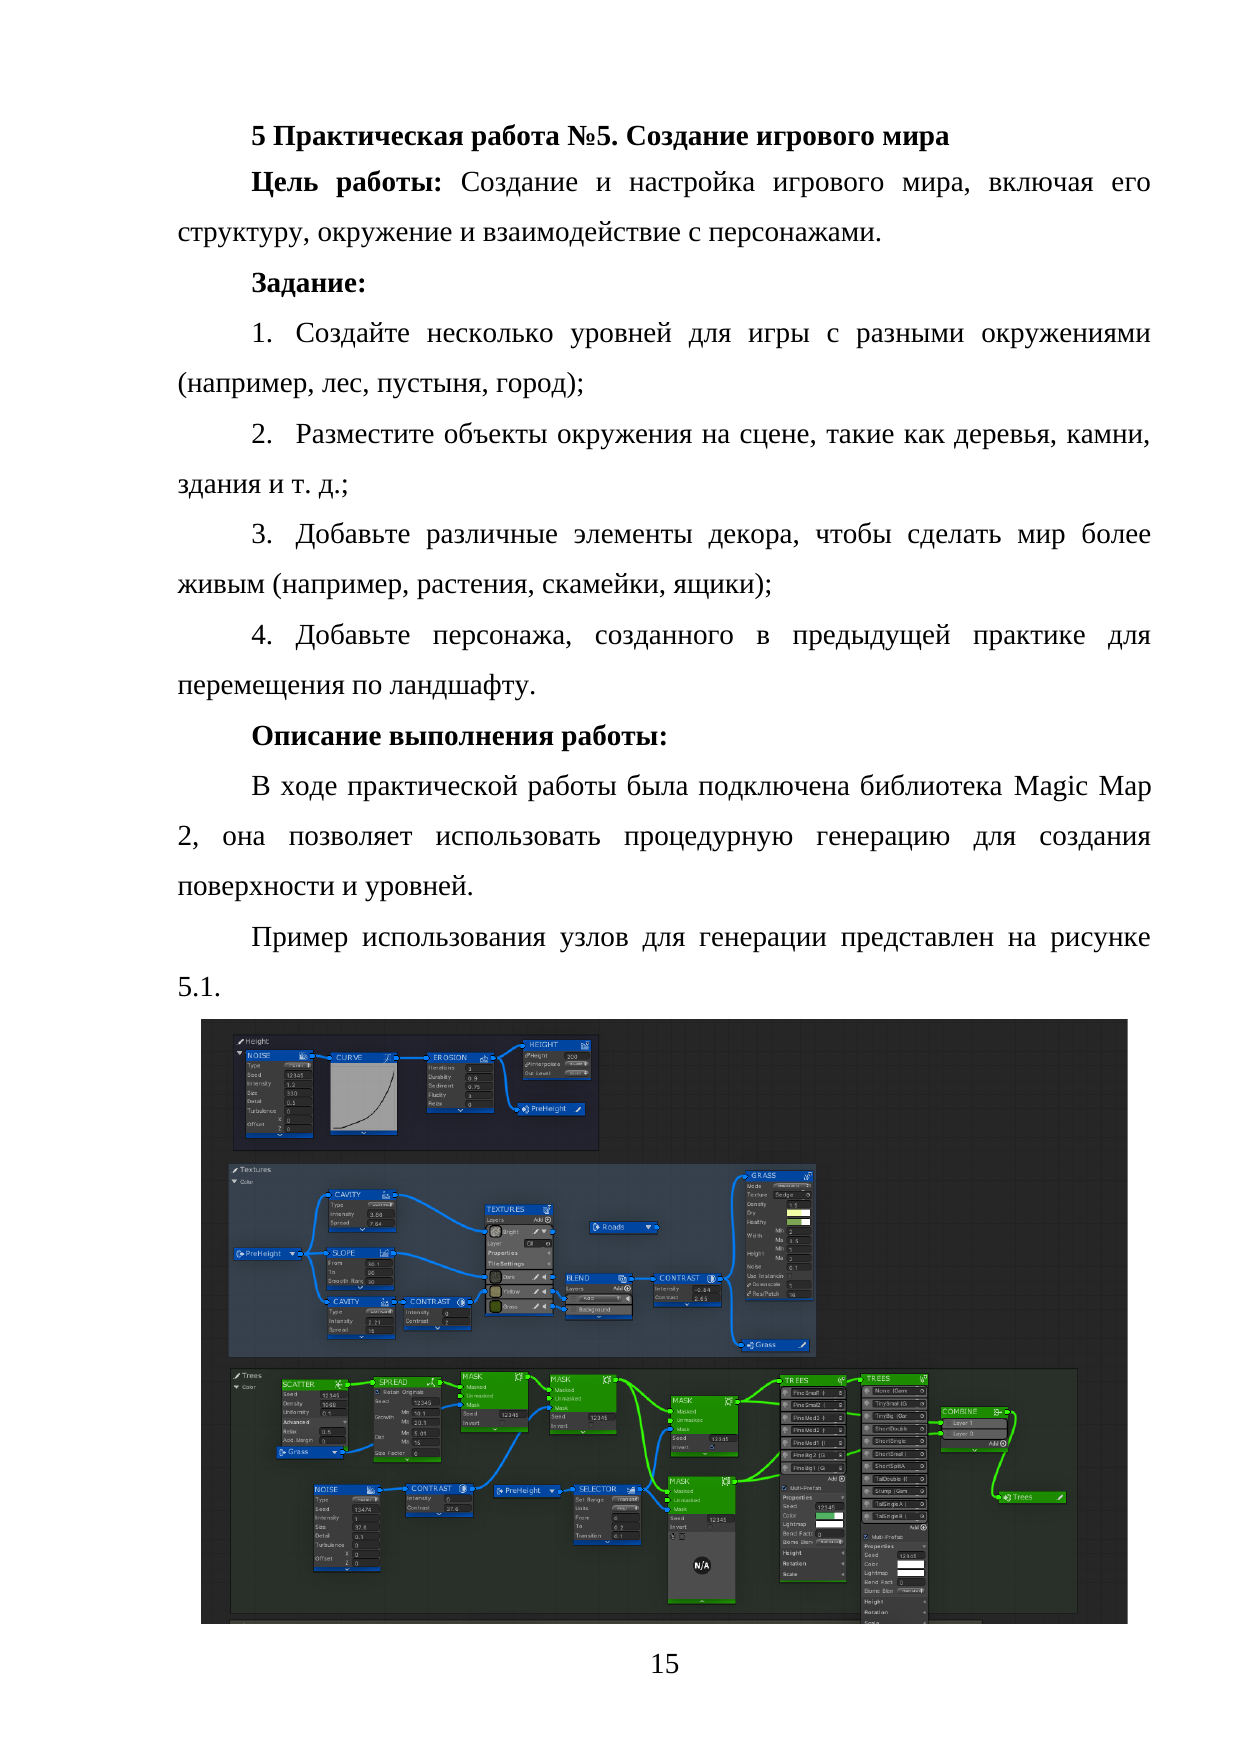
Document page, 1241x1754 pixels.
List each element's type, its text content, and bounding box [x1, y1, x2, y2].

list Описание выполнения работы: [251, 718, 1152, 751]
list Разместите объекты окружения на сцене, такие как деревья, камни, здания и т. д.; [177, 416, 1152, 499]
text Цель работы: Создание и настройка игрового мира, включая его структуру, окружение и взаимодействие с персонажами. [177, 164, 1152, 248]
subtitle Практическая работа №5. Создание игрового мира [177, 118, 1152, 152]
list Создайте несколько уровней для игры с разными окружениями (например, лес, пустыня, город); [177, 315, 1152, 399]
list Добавьте персонажа, созданного в предыдущей практике для перемещения по ландшафту. [177, 617, 1152, 701]
text Задание: [177, 265, 1152, 298]
picture [201, 1019, 1128, 1624]
text В ходе практической работы была подключена библиотека Magic Map 2, она позволяет использовать процедурную генерацию для создания поверхности и уровней. [177, 768, 1152, 902]
text Пример использования узлов для генерации представлен на рисунке 5.1. [177, 919, 1152, 1003]
list Добавьте различные элементы декора, чтобы сделать мир более живым (например, растения, скамейки, ящики); [177, 516, 1152, 600]
